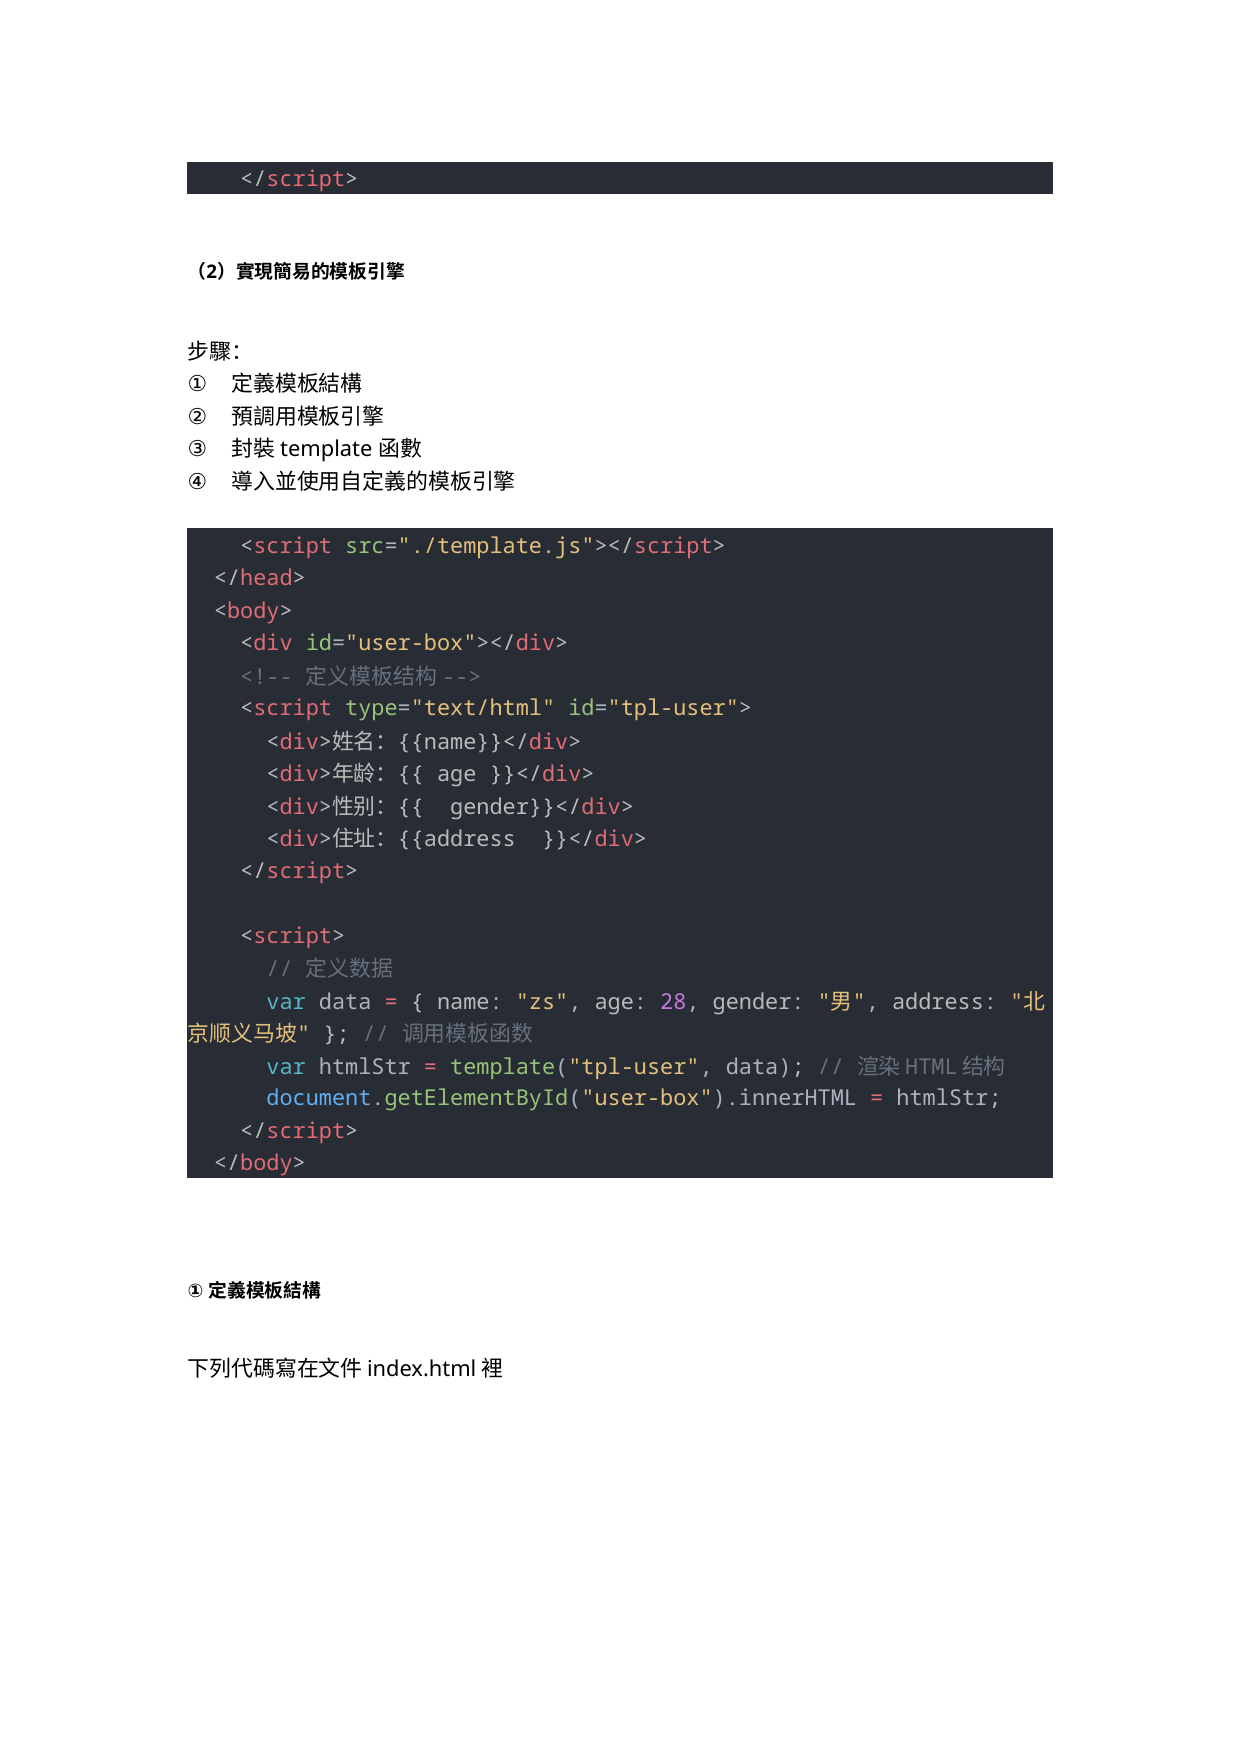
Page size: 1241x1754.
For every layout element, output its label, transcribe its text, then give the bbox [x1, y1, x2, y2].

text <script type="text/html" id="tpl-user"> [187, 691, 1053, 723]
text <div>性别：{{ gender}}</div> [187, 788, 1053, 821]
text <div id="user-box"></div> [187, 626, 1053, 658]
text document.getElementById("user-box").innerHTML = htmlStr; [187, 1081, 1053, 1113]
subtitle （2）實現簡易的模板引擎 [187, 254, 1053, 287]
list 定義模板結構 [187, 366, 1053, 398]
text <body> [187, 593, 1053, 626]
text <script src="./template.js"></script> [187, 528, 1053, 561]
text var htmlStr = template("tpl-user", data); // 渲染HTML结构 [187, 1048, 1053, 1081]
text <!-- 定义模板结构 --> [187, 658, 1053, 691]
list 預調用模板引擎 [187, 398, 1053, 431]
text <div>姓名：{{name}}</div> [187, 723, 1053, 756]
text 步驟： [187, 333, 1053, 366]
text 下列代碼寫在文件index.html裡 [187, 1351, 1053, 1383]
text </script> [187, 1113, 1053, 1146]
text <div>年龄：{{ age }}</div> [187, 756, 1053, 788]
list 導入並使用自定義的模板引擎 [187, 463, 1053, 496]
text </script> [187, 853, 1053, 886]
text <div>住址：{{address }}</div> [187, 821, 1053, 853]
text var data = { name: "zs", age: 28, gender: "男", address: "北京顺义马坡" }; // 调用模板函数 [187, 983, 1053, 1048]
text // 定义数据 [187, 951, 1053, 983]
text </head> [187, 561, 1053, 593]
text <script> [187, 918, 1053, 951]
subtitle ① 定義模板結構 [187, 1273, 1053, 1305]
text </script> [187, 162, 1053, 194]
list 封裝 template 函數 [187, 431, 1053, 463]
text </body> [187, 1146, 1053, 1178]
